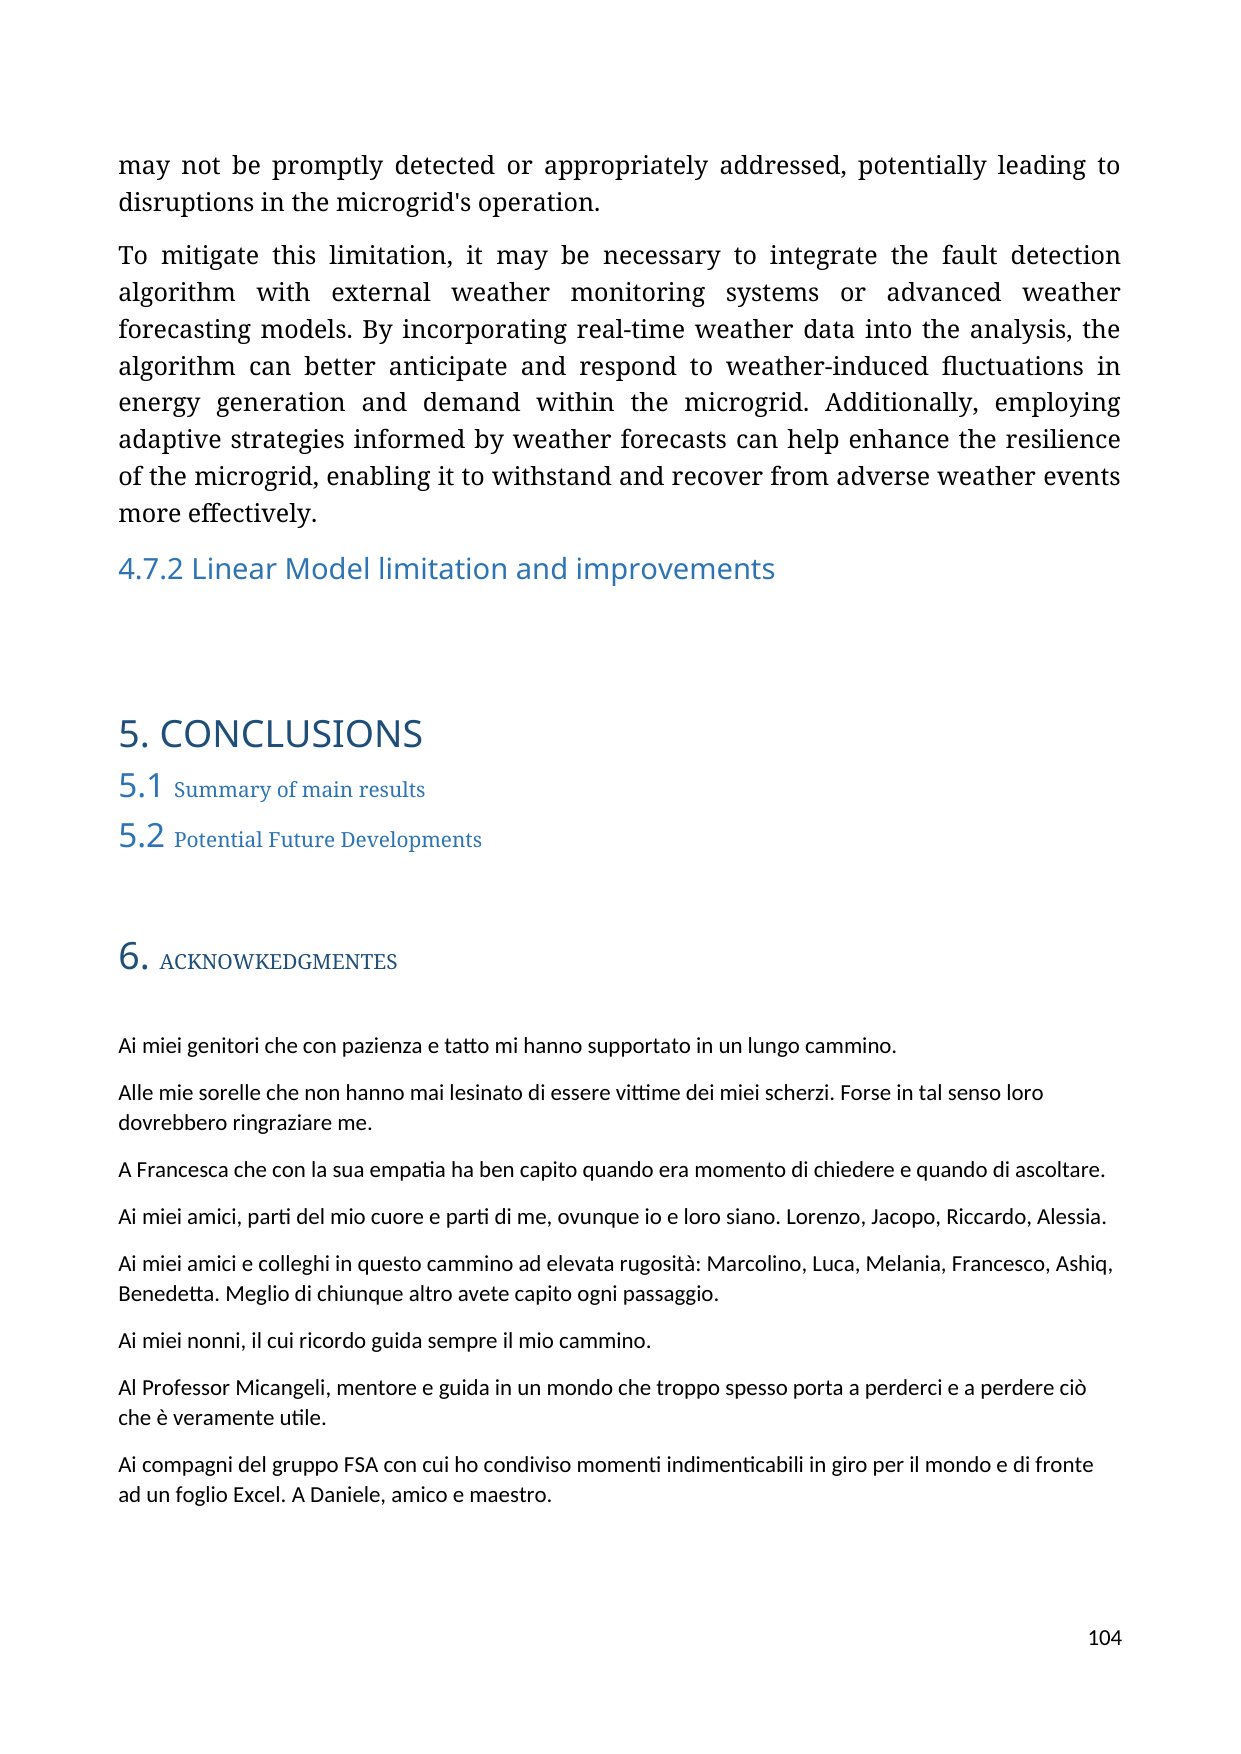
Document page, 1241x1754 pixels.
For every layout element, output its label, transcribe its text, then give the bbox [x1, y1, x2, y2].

text Ai miei nonni, il cui ricordo guida sempre il mio cammino. [118, 1326, 1122, 1354]
text To mitigate this limitation, it may be necessary to integrate the fault detection algorithm with external weather monitoring systems or advanced weather forecasting models. By incorporating real-time weather data into the analysis, the algorithm can better anticipate and respond to weather-induced fluctuations in energy generation and demand within the microgrid. Additionally, employing adaptive strategies informed by weather forecasts can help enhance the resilience of the microgrid, enabling it to withstand and recover from adverse weather events more effectively. [118, 238, 1122, 529]
text Ai miei genitori che con pazienza e tatto mi hanno supportato in un lungo cammino. [118, 1031, 1122, 1059]
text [118, 148, 1122, 218]
text Al Professor Micangeli, mentore e guida in un mondo che troppo spesso porta a perderci e a perdere ciò che è veramente utile. [118, 1373, 1122, 1431]
subtitle 4.7.2 Linear Model limitation and improvements [118, 549, 1122, 588]
subtitle 5. CONCLUSIONS [118, 707, 1122, 758]
text Alle mie sorelle che non hanno mai lesinato di essere vittime dei miei scherzi. Forse in tal senso loro dovrebbero ringraziare me. [118, 1078, 1122, 1136]
subtitle 5.1 Summary of main results [118, 762, 1122, 808]
subtitle 6. ACKNOWKEDGMENTES [118, 929, 1122, 980]
text Ai compagni del gruppo FSA con cui ho condiviso momenti indimenticabili in giro per il mondo e di fronte ad un foglio Excel. A Daniele, amico e maestro. [118, 1450, 1122, 1508]
text A Francesca che con la sua empatia ha ben capito quando era momento di chiedere e quando di ascoltare. [118, 1155, 1122, 1183]
text Ai miei amici e colleghi in questo cammino ad elevata rugosità: Marcolino, Luca, Melania, Francesco, Ashiq, Benedetta. Meglio di chiunque altro avete capito ogni passaggio. [118, 1249, 1122, 1307]
text Ai miei amici, parti del mio cuore e parti di me, ovunque io e loro siano. Lorenzo, Jacopo, Riccardo, Alessia. [118, 1202, 1122, 1230]
subtitle 5.2 Potential Future Developments [118, 812, 1122, 857]
